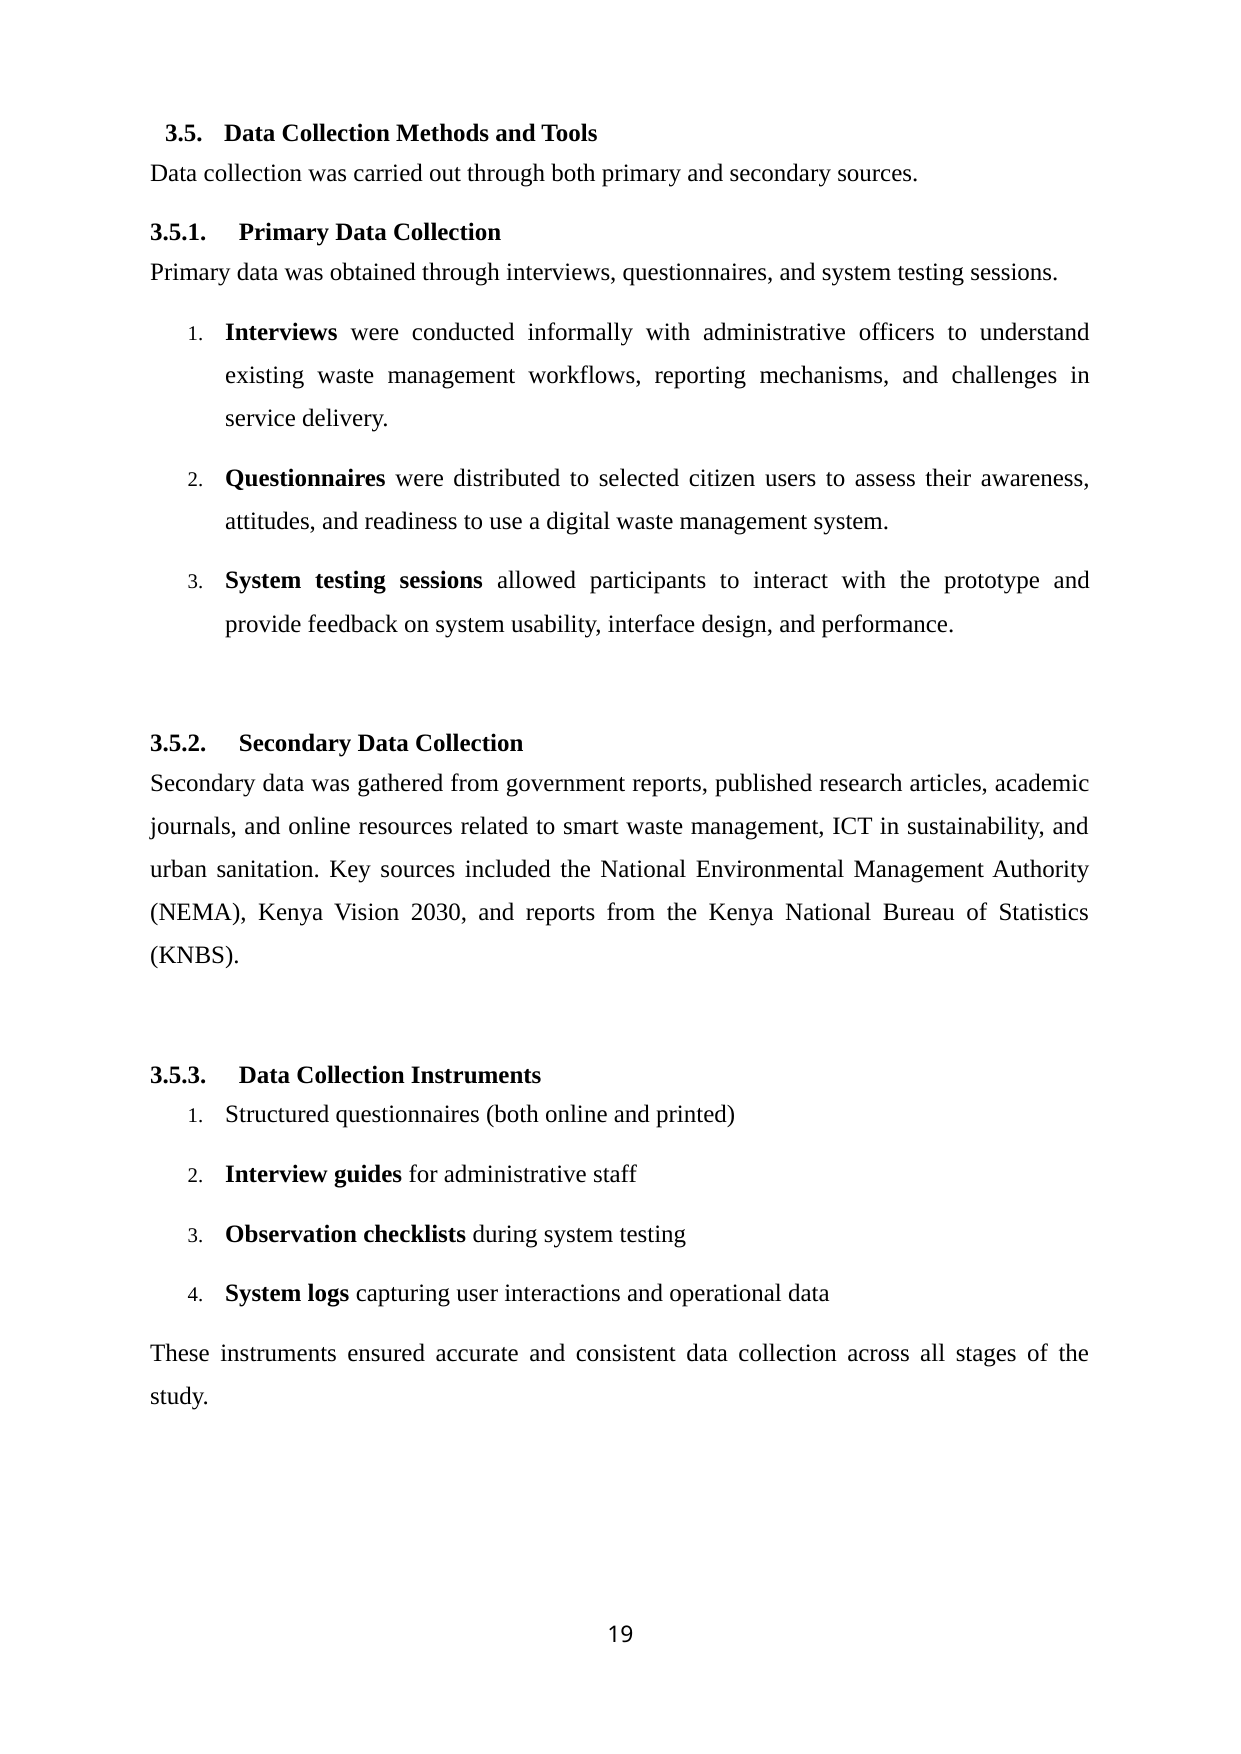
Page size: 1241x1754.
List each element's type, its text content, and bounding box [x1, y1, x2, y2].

subtitle Data Collection Methods and Tools [165, 118, 1090, 147]
subtitle Primary Data Collection [150, 217, 1090, 246]
subtitle Data Collection Instruments [150, 1060, 1090, 1088]
text Data collection was carried out through both primary and secondary sources. [150, 158, 1090, 186]
list Interviews were conducted informally with administrative officers to understand existing waste management workflows, reporting mechanisms, and challenges in service delivery. [187, 317, 1090, 432]
subtitle Secondary Data Collection [150, 728, 1090, 757]
list Structured questionnaires (both online and printed) [187, 1099, 1090, 1128]
list Interview guides for administrative staff [187, 1159, 1090, 1188]
list System testing sessions allowed participants to interact with the prototype and provide feedback on system usability, interface design, and performance. [187, 566, 1090, 637]
list Questionnaires were distributed to selected citizen users to assess their awareness, attitudes, and readiness to use a digital waste management system. [187, 463, 1090, 534]
list Observation checklists during system testing [187, 1219, 1090, 1247]
text Secondary data was gathered from government reports, published research articles, academic journals, and online resources related to smart waste management, ICT in sustainability, and urban sanitation. Key sources included the National Environmental Management Authority (NEMA), Kenya Vision 2030, and reports from the Kenya National Bureau of Statistics (KNBS). [150, 768, 1090, 969]
text These instruments ensured accurate and consistent data collection across all stages of the study. [150, 1338, 1090, 1410]
list System logs capturing user interactions and operational data [187, 1278, 1090, 1307]
text Primary data was obtained through interviews, questionnaires, and system testing sessions. [150, 257, 1090, 286]
